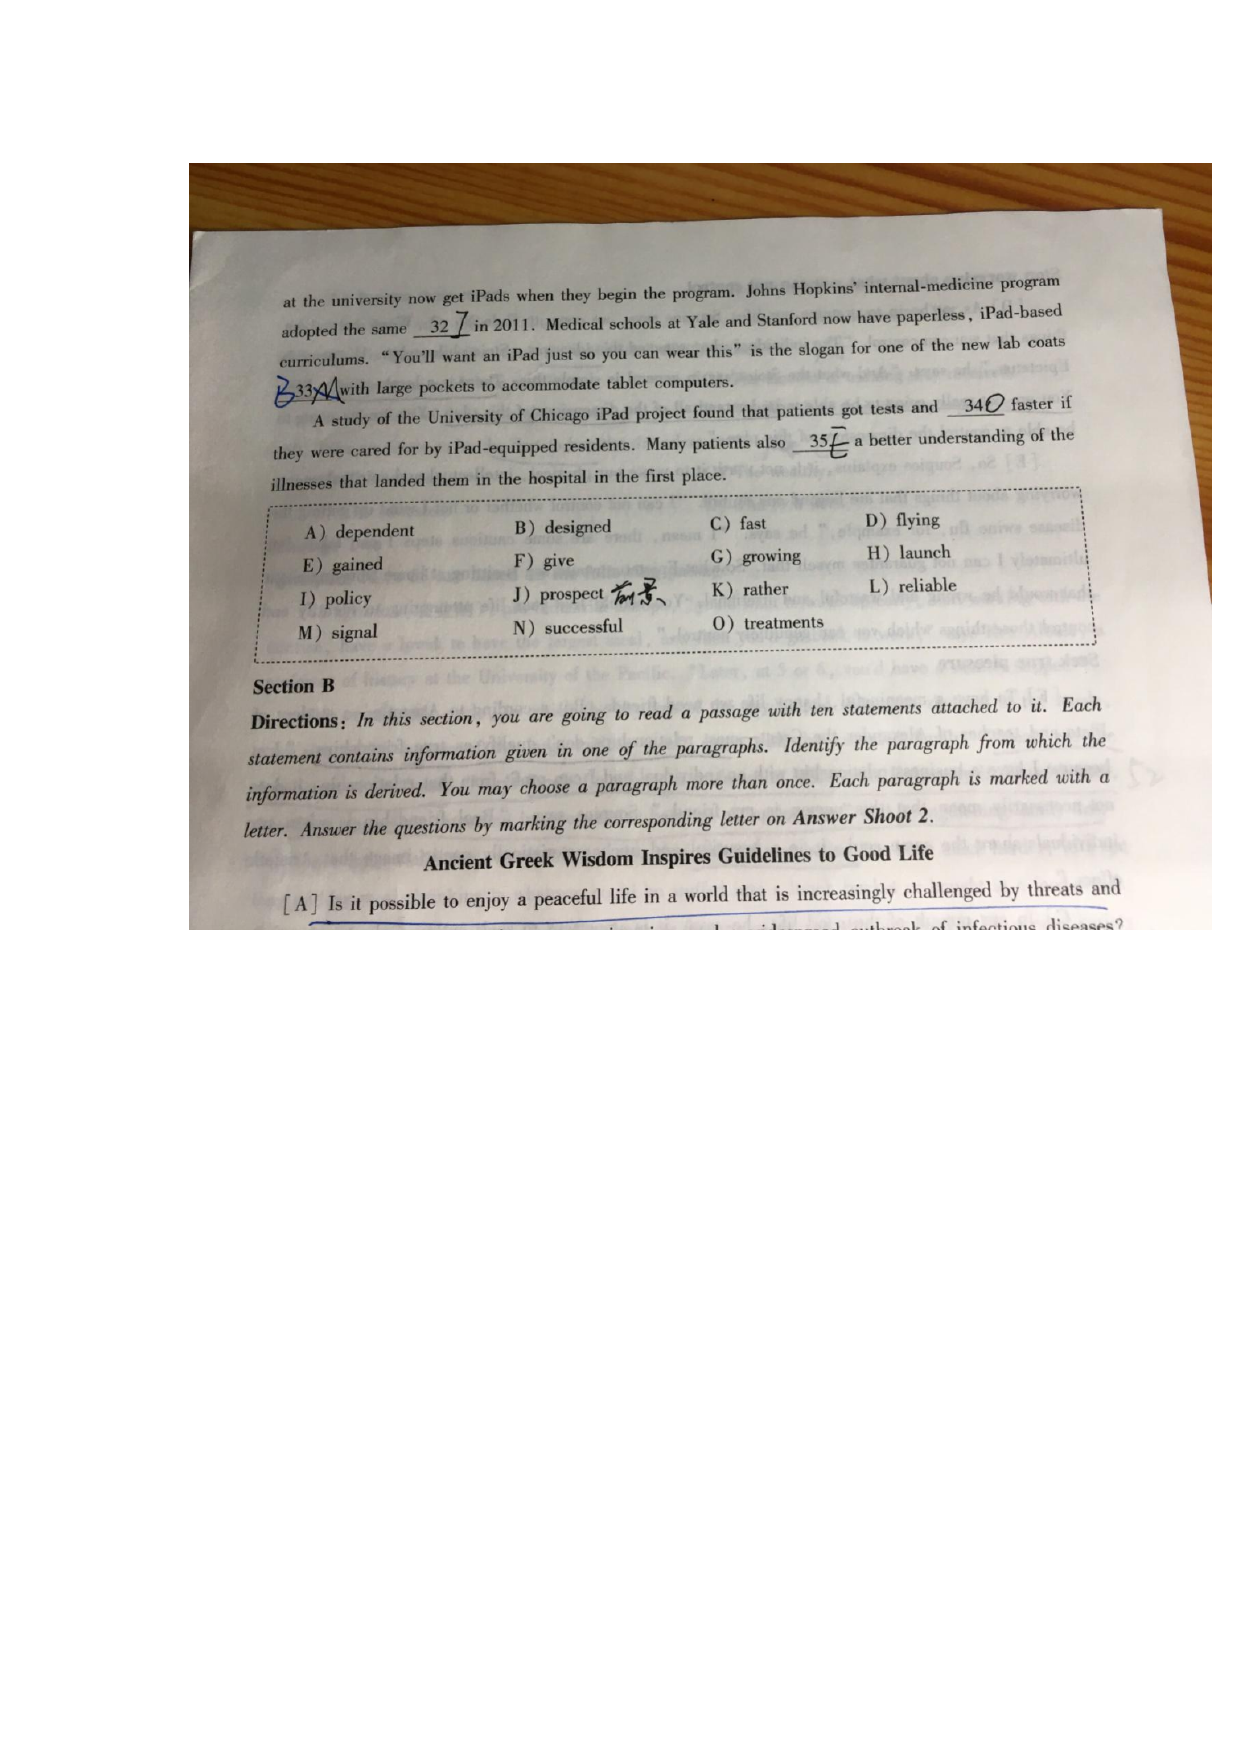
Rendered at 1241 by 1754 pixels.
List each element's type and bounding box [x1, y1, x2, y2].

picture [190, 163, 1211, 930]
